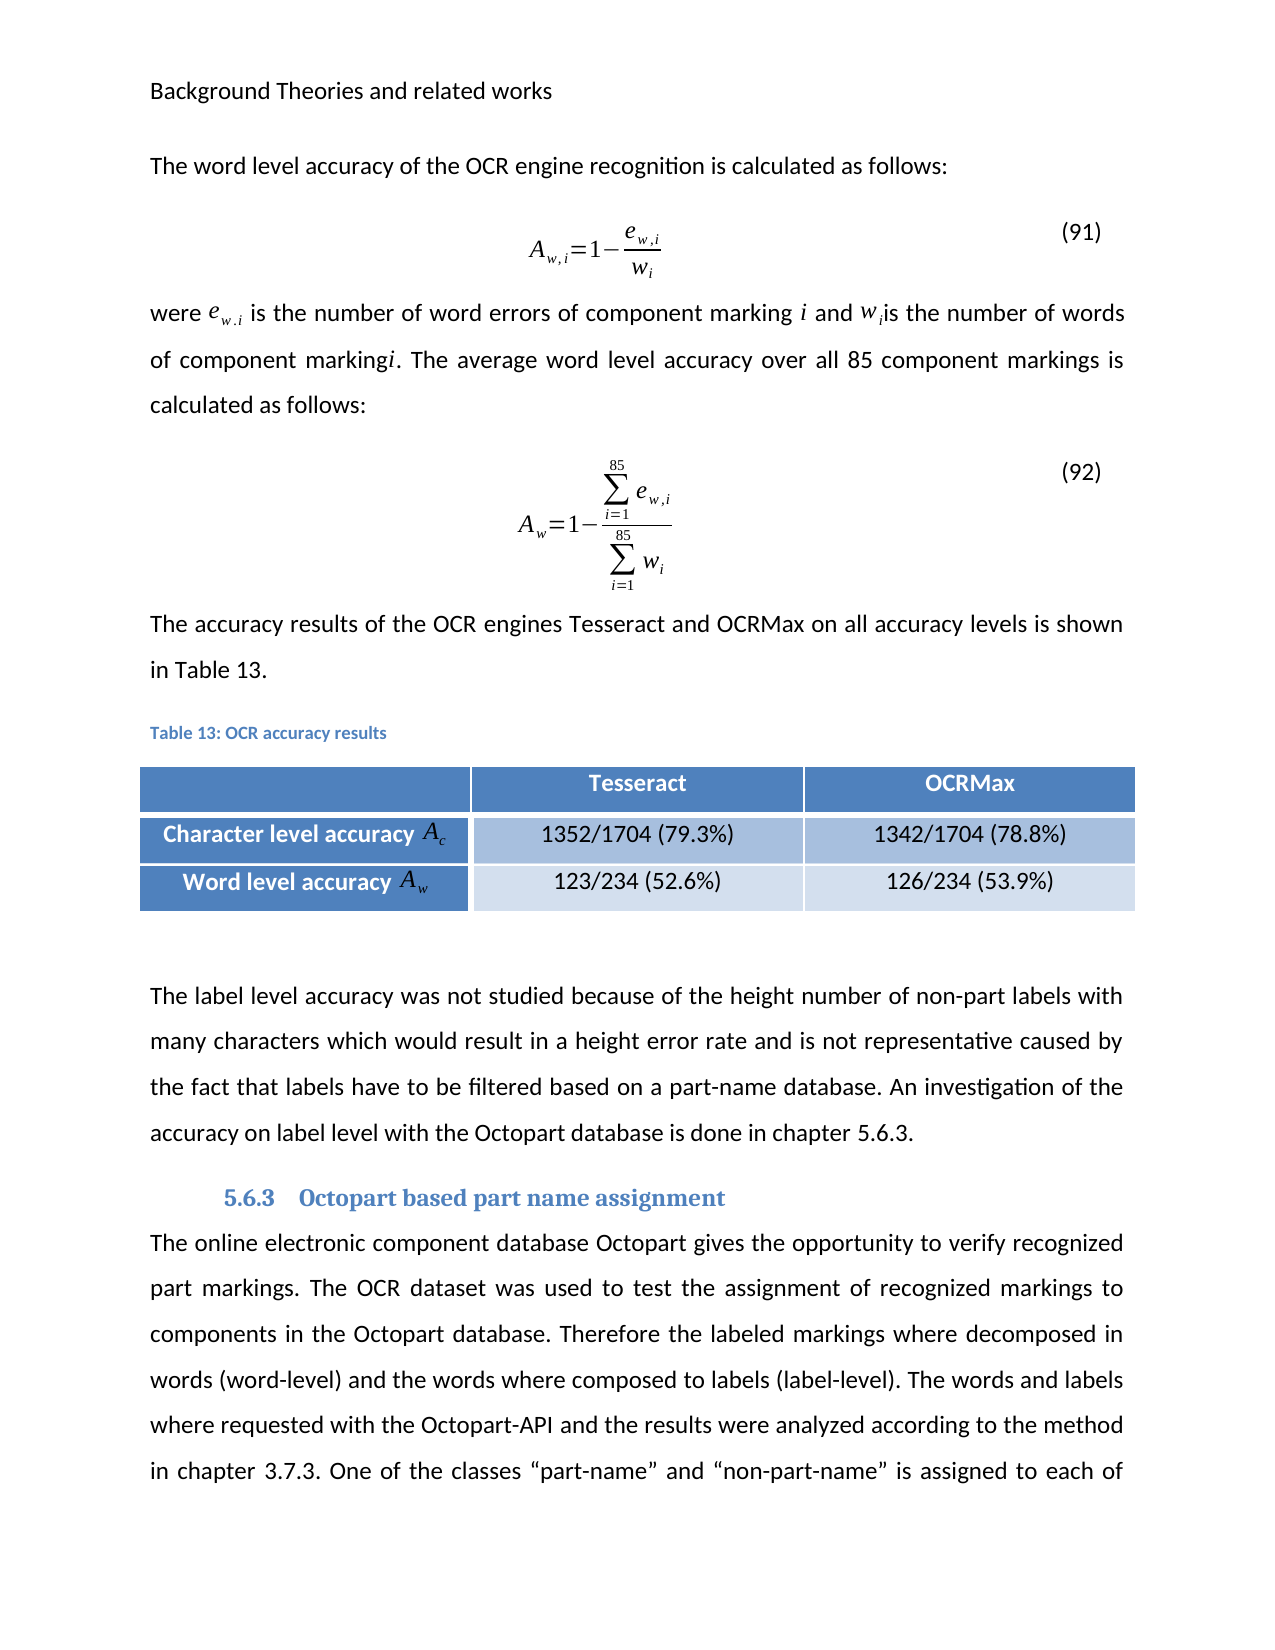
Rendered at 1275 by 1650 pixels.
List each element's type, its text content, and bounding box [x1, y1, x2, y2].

table_header [139, 456, 1050, 609]
table_header Tesseract [472, 767, 803, 812]
subtitle Octopart based part name assignment [224, 1183, 1125, 1212]
table_cell 1342/1704 (78.8%) [805, 818, 1135, 863]
text were is the number of word errors of component marking and is the number of words of component marking. The average word level accuracy over all 85 component markings is calculated as follows: [150, 297, 1125, 420]
table_cell 123/234 (52.6%) [474, 866, 803, 911]
table_header [140, 767, 470, 812]
table_cell Word level accuracy [140, 866, 468, 911]
table_cell Character level accuracy [140, 818, 468, 863]
table_cell 126/234 (53.9%) [805, 866, 1135, 911]
table_header [139, 217, 1050, 297]
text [150, 1227, 1125, 1486]
text The label level accuracy was not studied because of the height number of non-part labels with many characters which would result in a height error rate and is not representative caused by the fact that labels have to be filtered based on a part-name database. An investigation of the accuracy on label level with the Octopart database is done in chapter 5.6.3. [150, 980, 1125, 1147]
table_header OCRMax [805, 767, 1135, 812]
text The accuracy results of the OCR engines Tesseract and OCRMax on all accuracy levels is shown in Table 13. [150, 609, 1125, 685]
table_cell 1352/1704 (79.3%) [474, 818, 803, 863]
text The word level accuracy of the OCR engine recognition is calculated as follows: [150, 150, 1125, 181]
